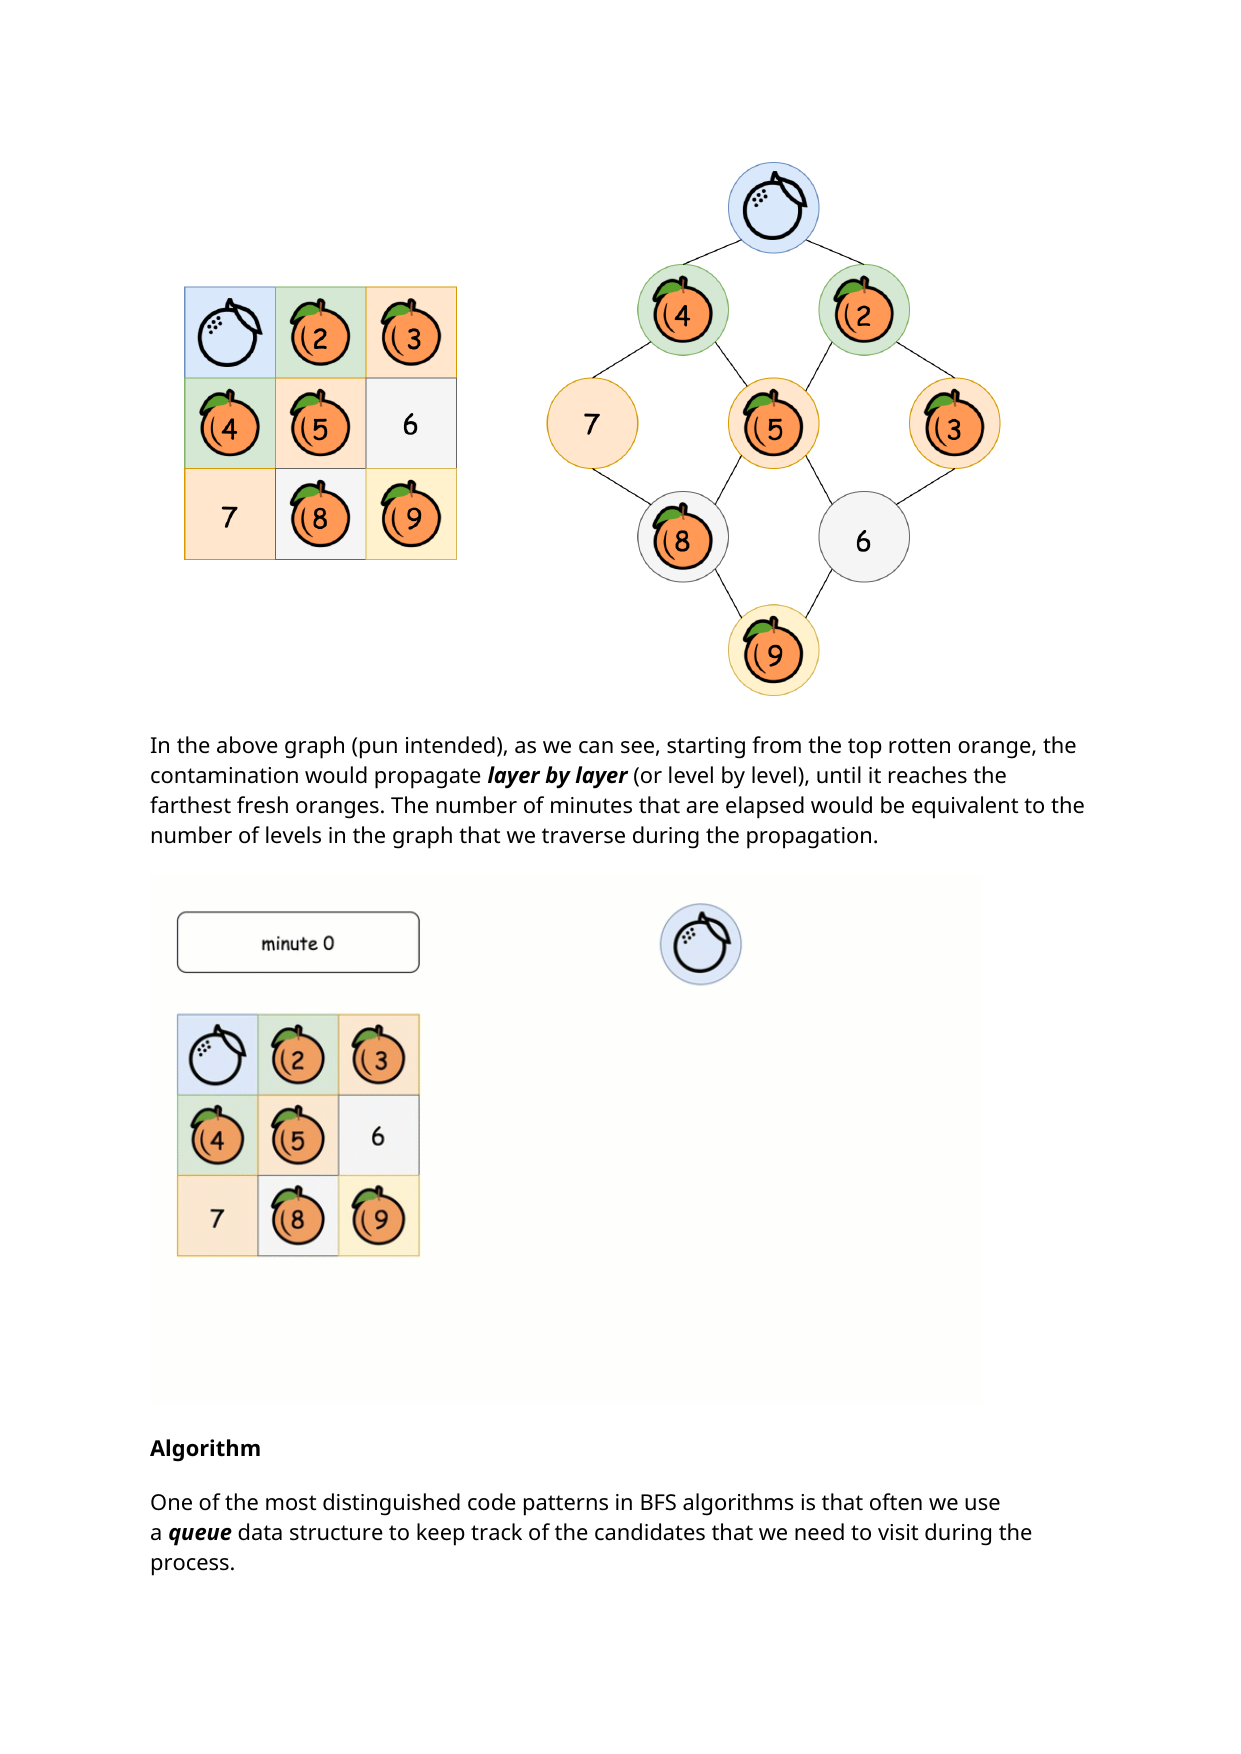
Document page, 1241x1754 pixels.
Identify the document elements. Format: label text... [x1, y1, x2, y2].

picture [150, 874, 984, 1404]
text Algorithm [150, 1433, 1090, 1462]
picture [150, 150, 1091, 706]
text One of the most distinguished code patterns in BFS algorithms is that often we use a queue data structure to keep track of the candidates that we need to visit during the process. [150, 1487, 1090, 1577]
text In the above graph (pun intended), as we can see, starting from the top rotten orange, the contamination would propagate layer by layer (or level by level), until it reaches the farthest fresh oranges. The number of minutes that are elapsed would be equivalent to the number of levels in the graph that we traverse during the propagation. [150, 731, 1090, 850]
